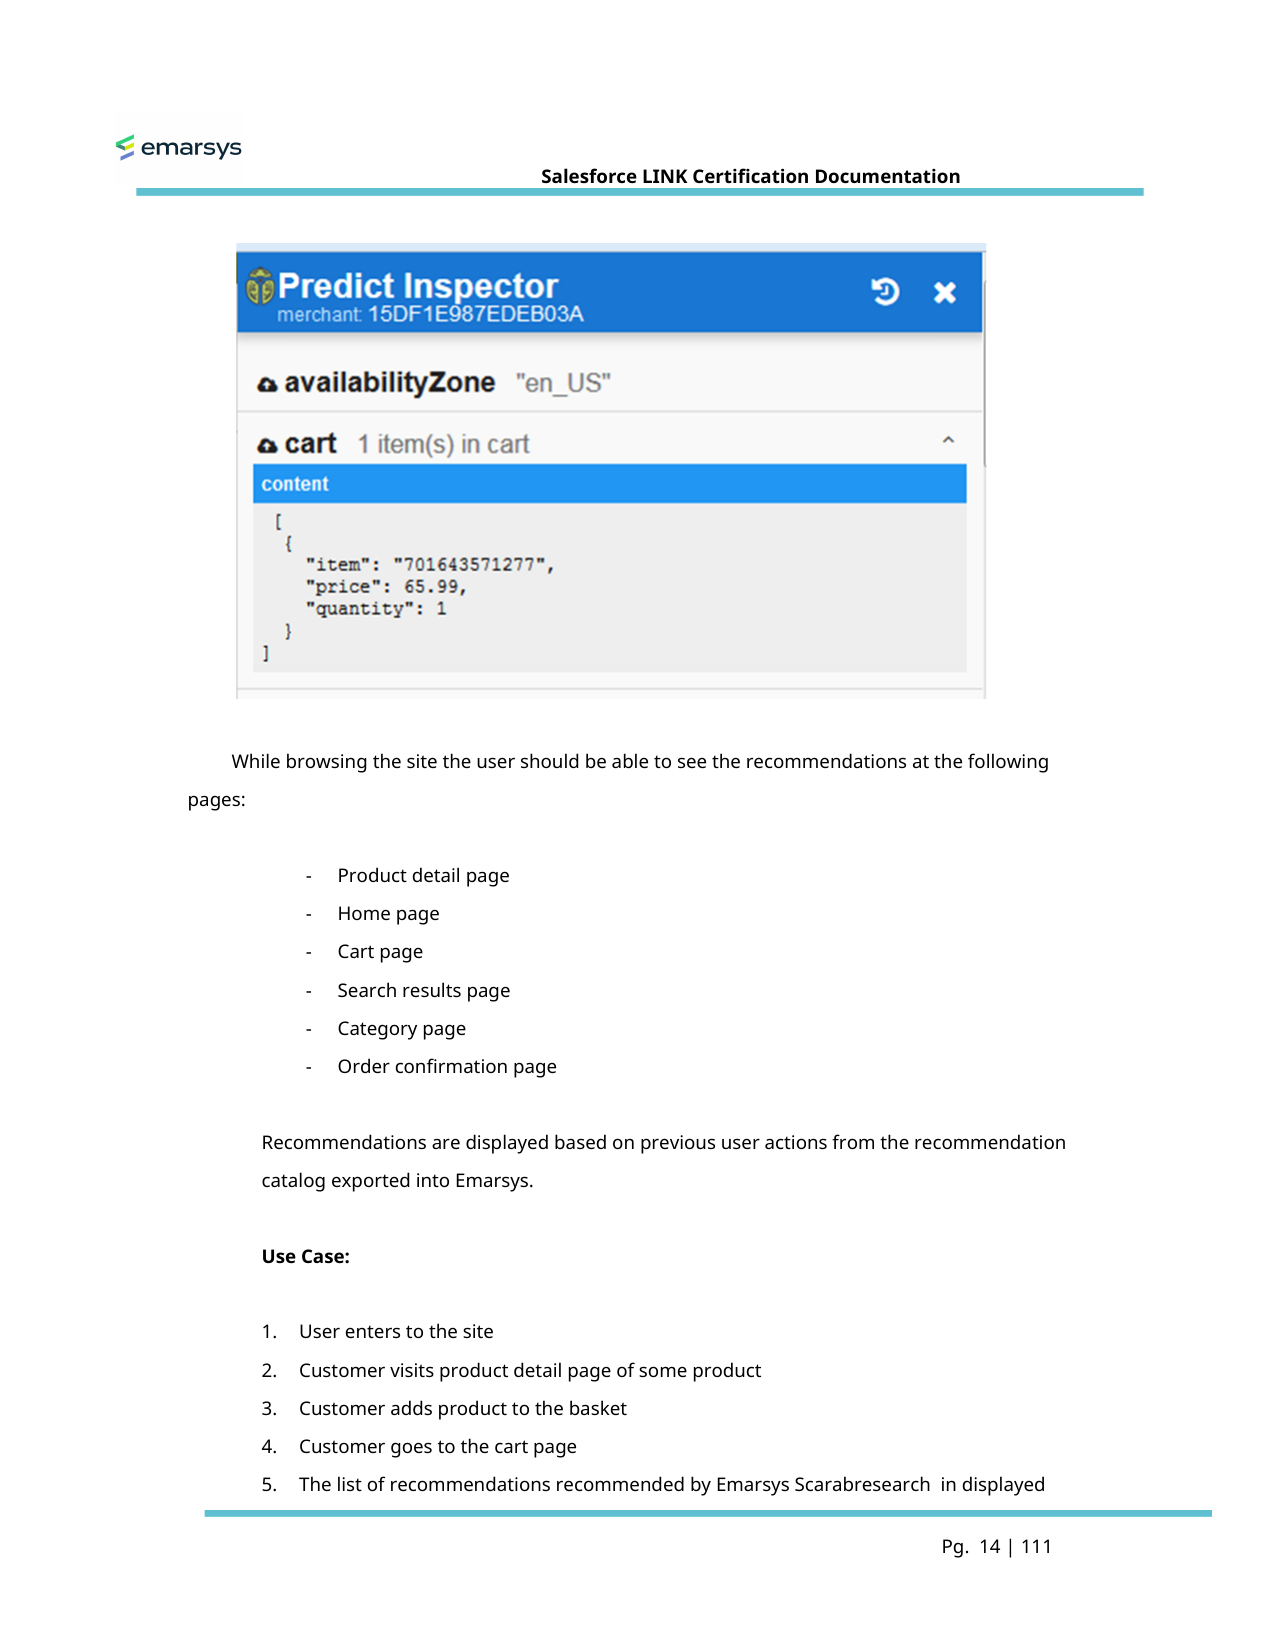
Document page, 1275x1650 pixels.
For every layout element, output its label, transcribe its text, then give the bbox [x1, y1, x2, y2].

list Customer goes to the cart page [261, 1433, 1087, 1459]
text While browsing the site the user should be able to see the recommendations at the following pages: [187, 748, 1087, 812]
text Recommendations are displayed based on previous user actions from the recommendation catalog exported into Emarsys. [261, 1129, 1087, 1193]
list Home page [262, 901, 1087, 926]
list Order confirmation page [262, 1053, 1087, 1079]
list Customer visits product detail page of some product [261, 1357, 1087, 1383]
picture [113, 111, 244, 184]
picture [236, 243, 987, 699]
list The list of recommendations recommended by Emarsys Scarabresearch in displayed [261, 1472, 1087, 1497]
text Use Case: [261, 1243, 1087, 1269]
list Search results page [262, 977, 1087, 1002]
list Category page [262, 1015, 1087, 1041]
list Product detail page [262, 862, 1087, 888]
list Customer adds product to the basket [261, 1395, 1087, 1421]
picture [204, 1510, 1212, 1517]
list User enters to the site [261, 1319, 1087, 1344]
list Cart page [262, 939, 1087, 964]
picture [136, 188, 1144, 196]
